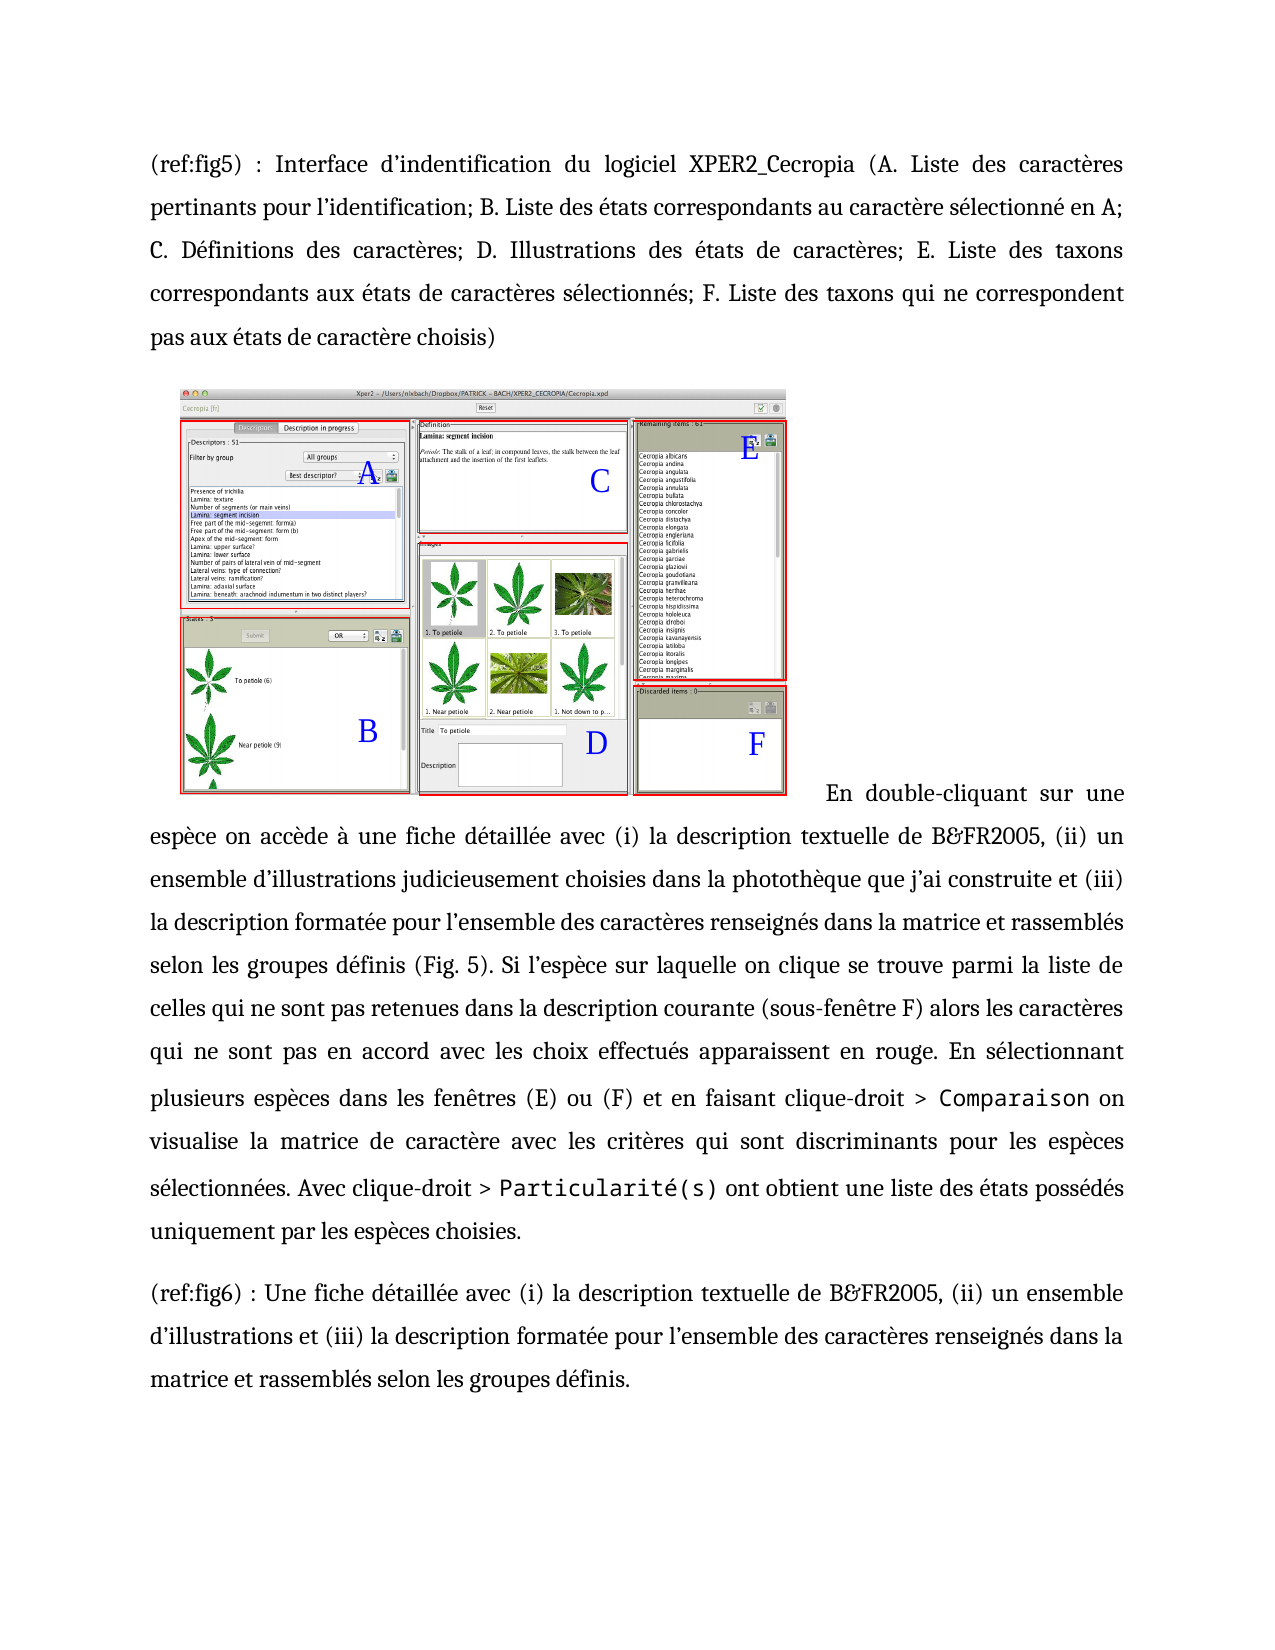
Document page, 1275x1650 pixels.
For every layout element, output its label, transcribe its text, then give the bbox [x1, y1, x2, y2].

text (ref:fig5) : Interface d’indentification du logiciel XPER2_Cecropia (A. Liste des caractères pertinants pour l’identification; B. Liste des états correspondants au caractère sélectionné en A; C. Définitions des caractères; D. Illustrations des états de caractères; E. Liste des taxons correspondants aux états de caractères sélectionnés; F. Liste des taxons qui ne correspondent pas aux états de caractère choisis) [150, 150, 1125, 351]
text (ref:fig6) : Une fiche détaillée avec (i) la description textuelle de B&FR2005, (ii) un ensemble d’illustrations et (iii) la description formatée pour l’ensemble des caractères renseignés dans la matrice et rassemblés selon les groupes définis. [150, 1279, 1125, 1394]
text En double-cliquant sur une espèce on accède à une fiche détaillée avec (i) la description textuelle de B&FR2005, (ii) un ensemble d’illustrations judicieusement choisies dans la photothèque que j’ai construite et (iii) la description formatée pour l’ensemble des caractères renseignés dans la matrice et rassemblés selon les groupes définis (Fig. 5). Si l’espèce sur laquelle on clique se trouve parmi la liste de celles qui ne sont pas retenues dans la description courante (sous-fenêtre F) alors les caractères qui ne sont pas en accord avec les choix effectués apparaissent en rouge. En sélectionnant plusieurs espèces dans les fenêtres (E) ou (F) et en faisant clique-droit > Comparaison on visualise la matrice de caractère avec les critères qui sont discriminants pour les espèces sélectionnées. Avec clique-droit > Particularité(s) ont obtient une liste des états possédés uniquement par les espèces choisies. [150, 384, 1125, 1246]
